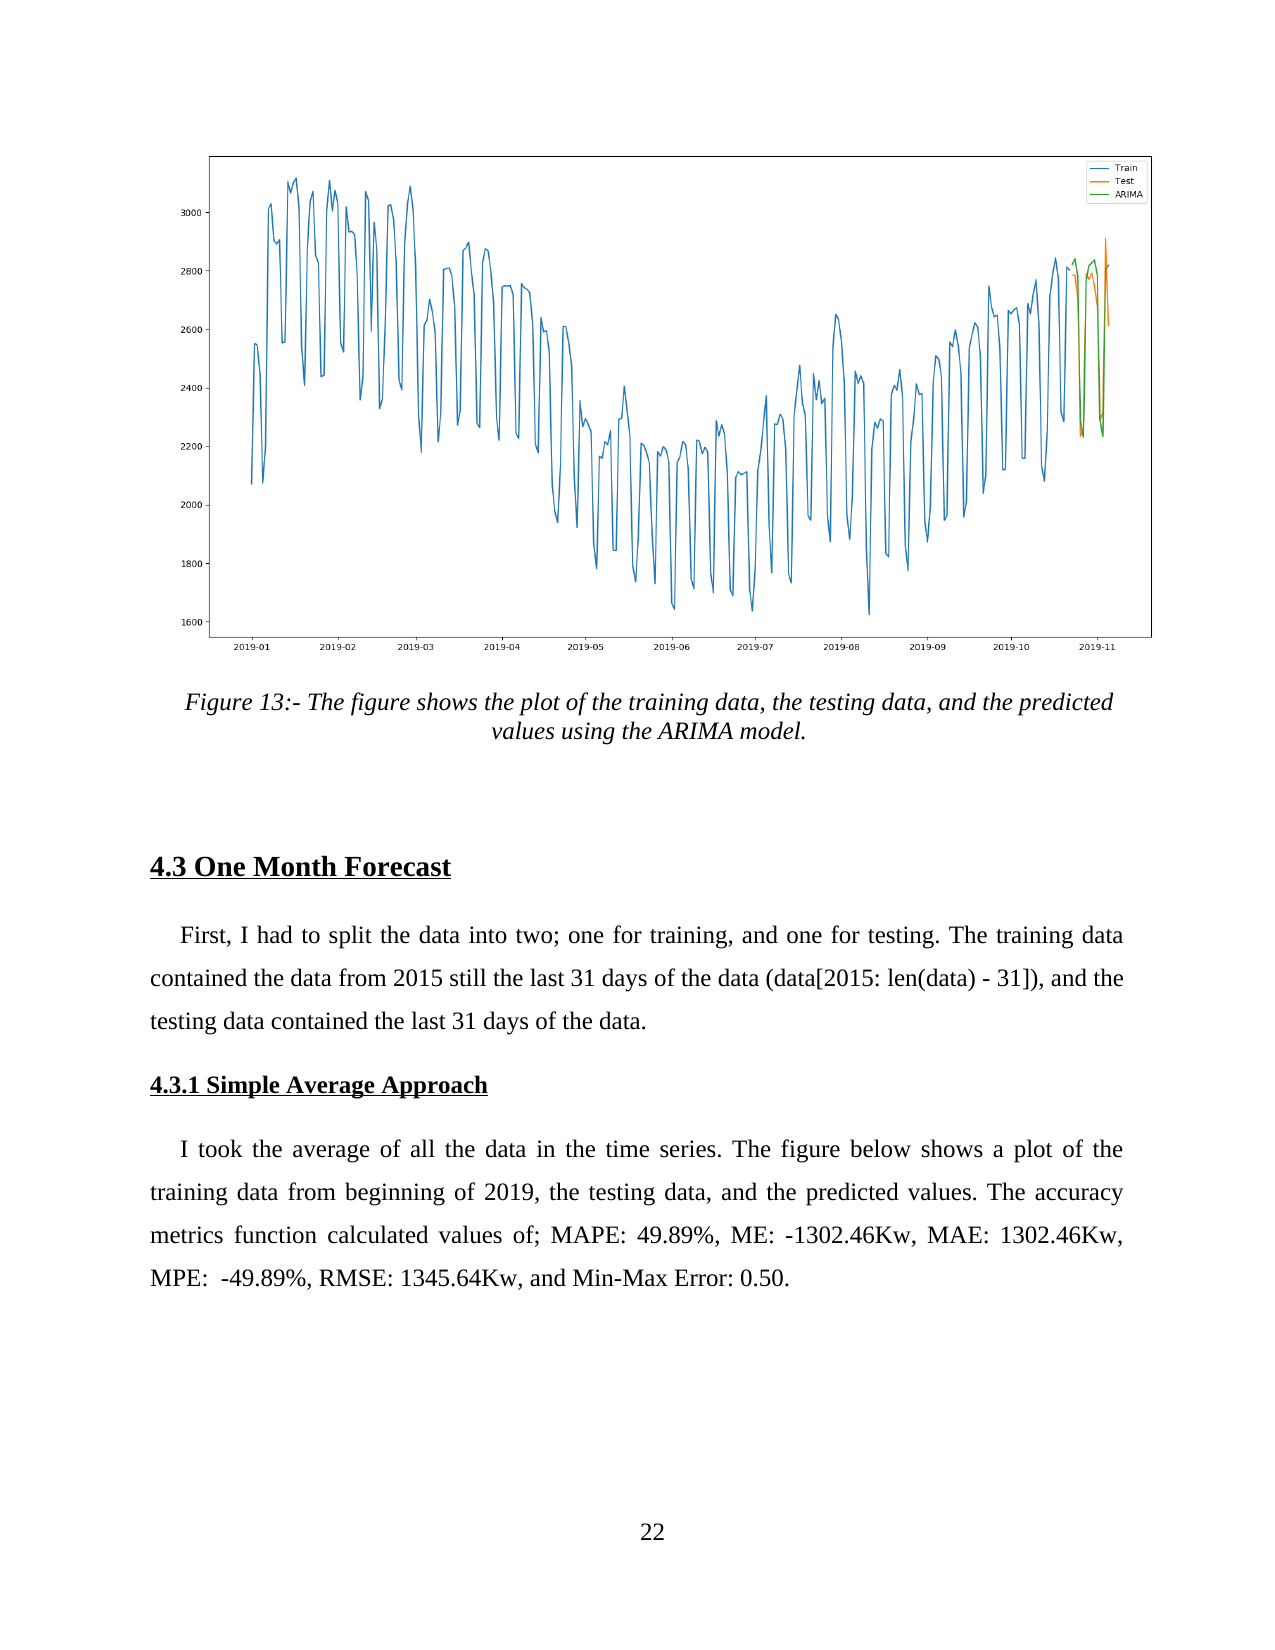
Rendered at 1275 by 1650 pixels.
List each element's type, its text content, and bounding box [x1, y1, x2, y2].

text First, I had to split the data into two; one for training, and one for testing. The training data contained the data from 2015 still the last 31 days of the data (data[2015: len(data) - 31]), and the testing data contained the last 31 days of the data. [150, 920, 1125, 1035]
text I took the average of all the data in the time series. The figure below shows a plot of the training data from beginning of 2019, the testing data, and the predicted values. The accuracy metrics function calculated values of; MAPE: 49.89%, ME: -1302.46Kw, MAE: 1302.46Kw, MPE: -49.89%, RMSE: 1345.64Kw, and Min-Max Error: 0.50. [150, 1134, 1125, 1292]
text Figure 13:- The figure shows the plot of the training data, the testing data, and the predicted values using the ARIMA model. [184, 687, 1116, 744]
subtitle 4.3 One Month Forecast [150, 849, 1125, 882]
subtitle 4.3.1 Simple Average Approach [150, 1070, 1125, 1099]
